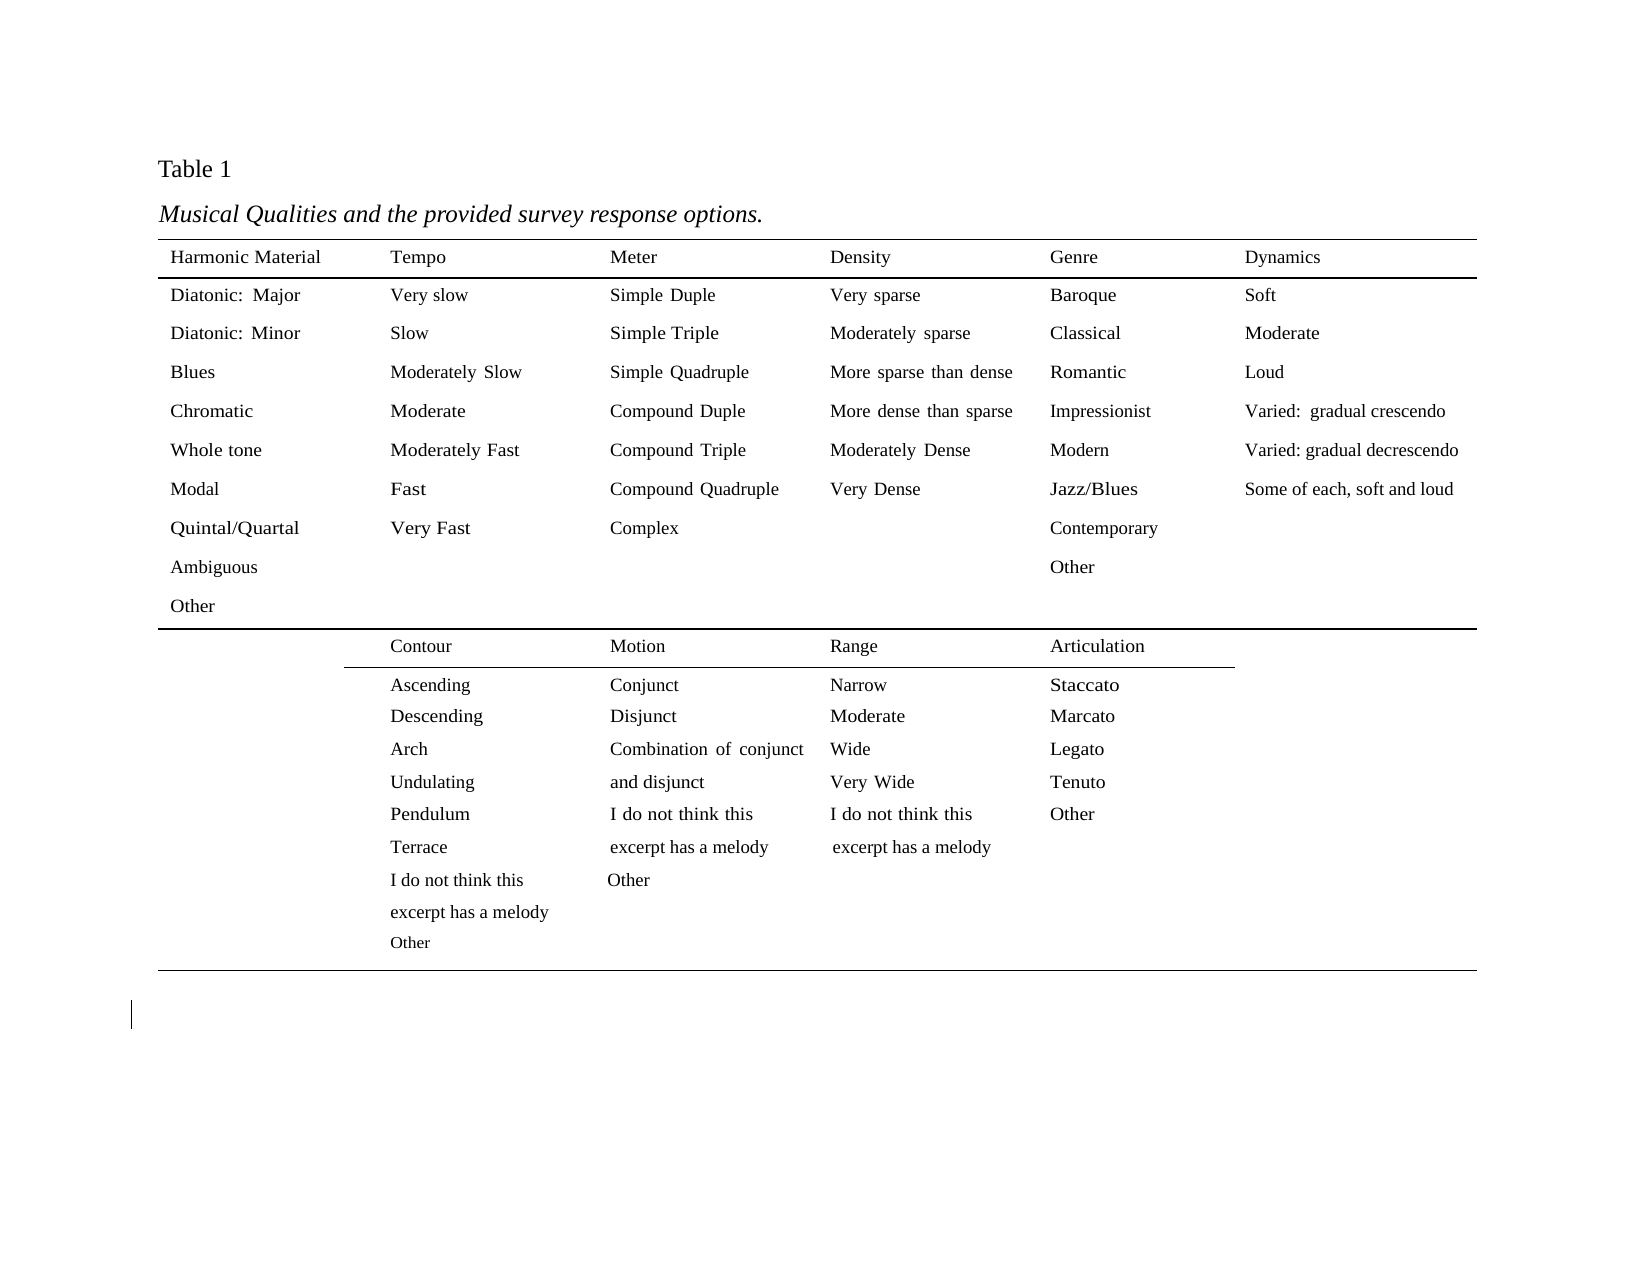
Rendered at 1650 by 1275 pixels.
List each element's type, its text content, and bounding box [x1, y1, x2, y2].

text Musical Qualities and the provided survey response options. [159, 199, 1489, 227]
text Table 1 [158, 154, 1489, 183]
